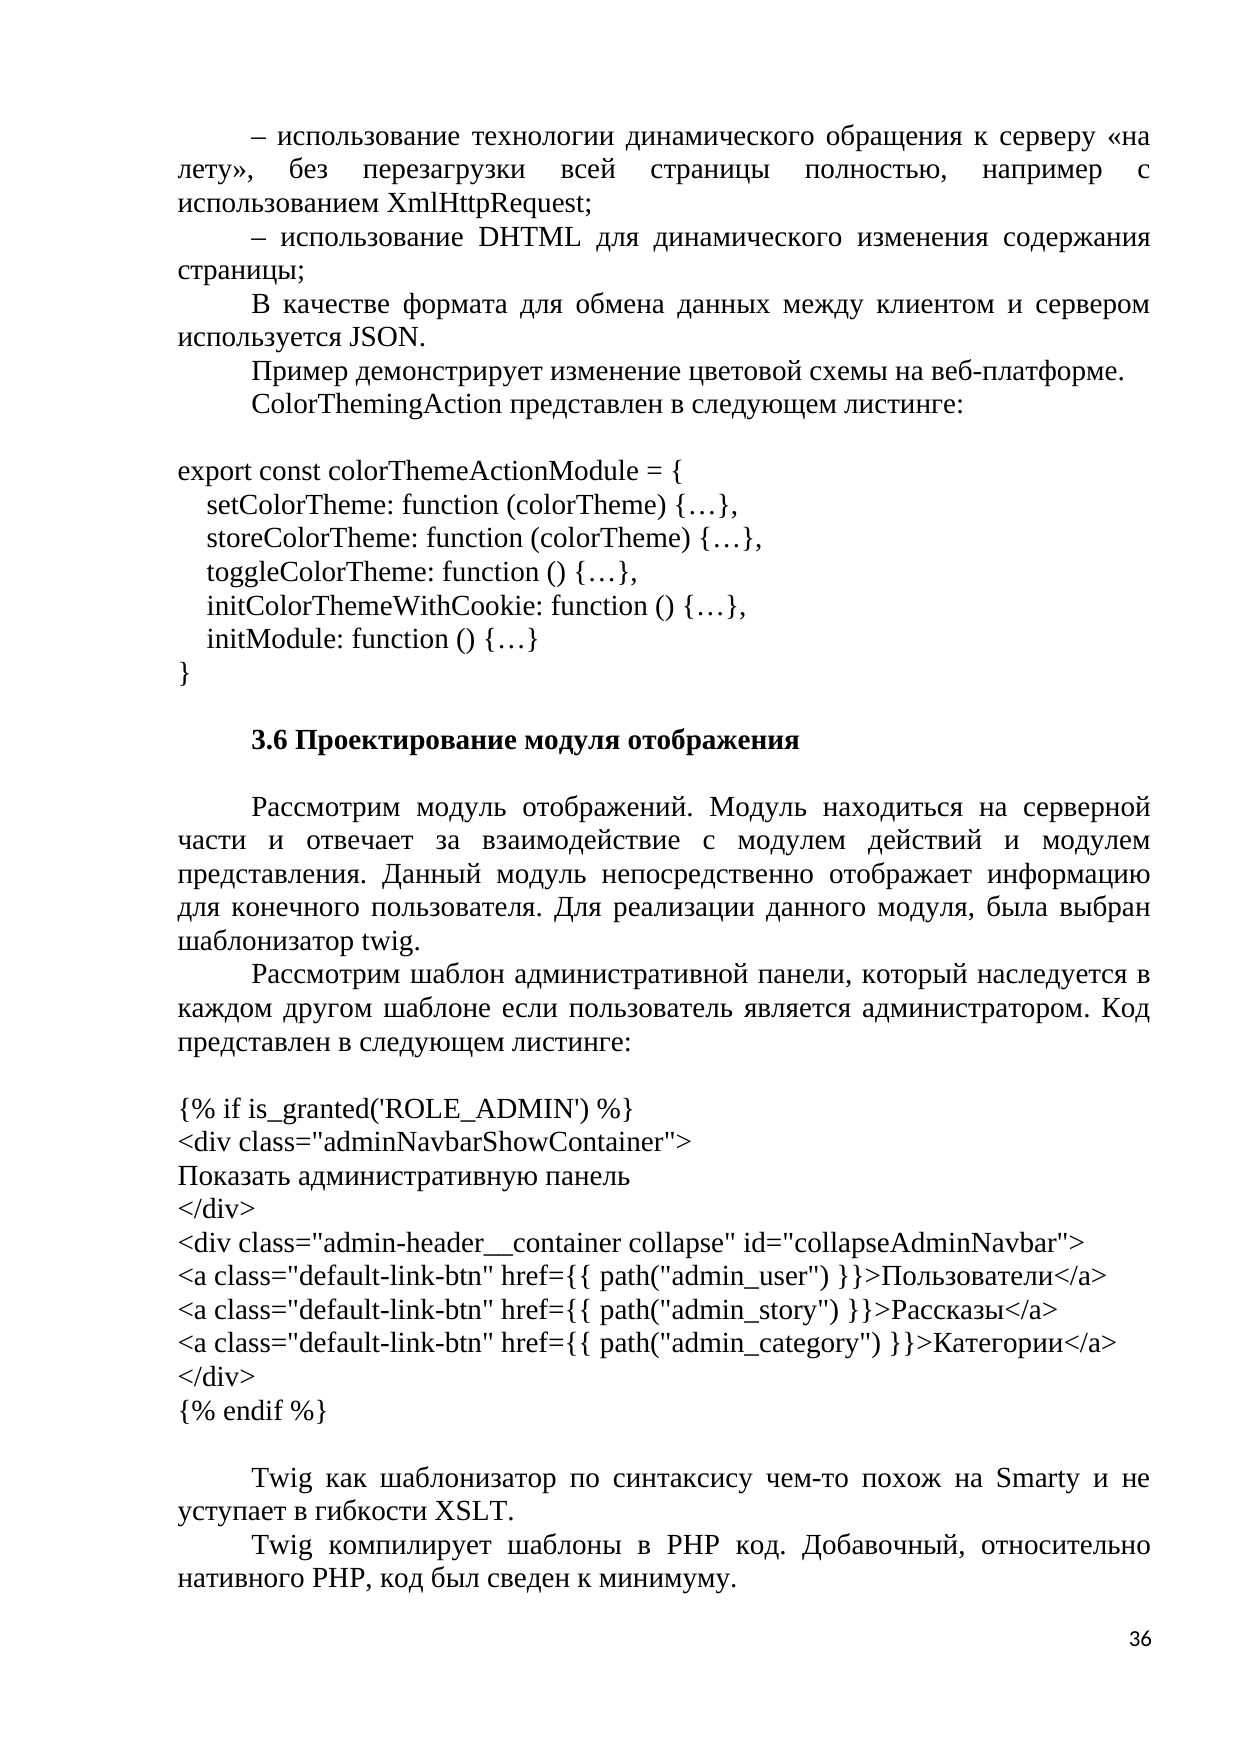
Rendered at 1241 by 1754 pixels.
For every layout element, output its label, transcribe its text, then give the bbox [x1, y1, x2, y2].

text – использование технологии динамического обращения к серверу «на лету», без перезагрузки всей страницы полностью, например с использованием XmlHttpRequest; [177, 118, 1152, 219]
text Рассмотрим модуль отображений. Модуль находиться на серверной части и отвечает за взаимодействие с модулем действий и модулем представления. Данный модуль непосредственно отображает информацию для конечного пользователя. Для реализации данного модуля, была выбран шаблонизатор twig. [177, 789, 1152, 957]
text <a class="default-link-btn" href={{ path("admin_story") }}>Рассказы</a> [177, 1292, 1152, 1326]
text initColorThemeWithCookie: function () {…}, [177, 588, 1152, 621]
text <div class="adminNavbarShowContainer"> [177, 1124, 1152, 1158]
text export const colorThemeActionModule = { [177, 453, 1152, 487]
text Рассмотрим шаблон административной панели, который наследуется в каждом другом шаблоне если пользователь является администратором. Код представлен в следующем листинге: [177, 957, 1152, 1057]
text } [177, 655, 1152, 688]
text Показать административную панель [177, 1158, 1152, 1191]
text – использование DHTML для динамического изменения содержания страницы; [177, 219, 1152, 286]
text setColorTheme: function (colorTheme) {…}, [177, 487, 1152, 521]
text <a class="default-link-btn" href={{ path("admin_user") }}>Пользователи</a> [177, 1258, 1152, 1292]
text </div> [177, 1191, 1152, 1225]
text <a class="default-link-btn" href={{ path("admin_category") }}>Категории</a> [177, 1326, 1152, 1359]
text Twig как шаблонизатор по синтаксису чем-то похож на Smarty и не уступает в гибкости XSLT. [177, 1460, 1152, 1527]
text {% if is_granted('ROLE_ADMIN') %} [177, 1091, 1152, 1124]
text initModule: function () {…} [177, 621, 1152, 655]
text <div class="admin-header__container collapse" id="collapseAdminNavbar"> [177, 1225, 1152, 1258]
text toggleColorTheme: function () {…}, [177, 554, 1152, 588]
text {% endif %} [177, 1393, 1152, 1426]
text 3.6 Проектирование модуля отображения [177, 722, 1152, 755]
text ColorThemingAction представлен в следующем листинге: [177, 386, 1152, 420]
text </div> [177, 1359, 1152, 1393]
text Пример демонстрирует изменение цветовой схемы на веб-платформе. [177, 353, 1152, 386]
text Twig компилирует шаблоны в PHP код. Добавочный, относительно нативного PHP, код был сведен к минимуму. [177, 1527, 1152, 1594]
text storeColorTheme: function (colorTheme) {…}, [177, 521, 1152, 554]
text В качестве формата для обмена данных между клиентом и сервером используется JSON. [177, 286, 1152, 353]
